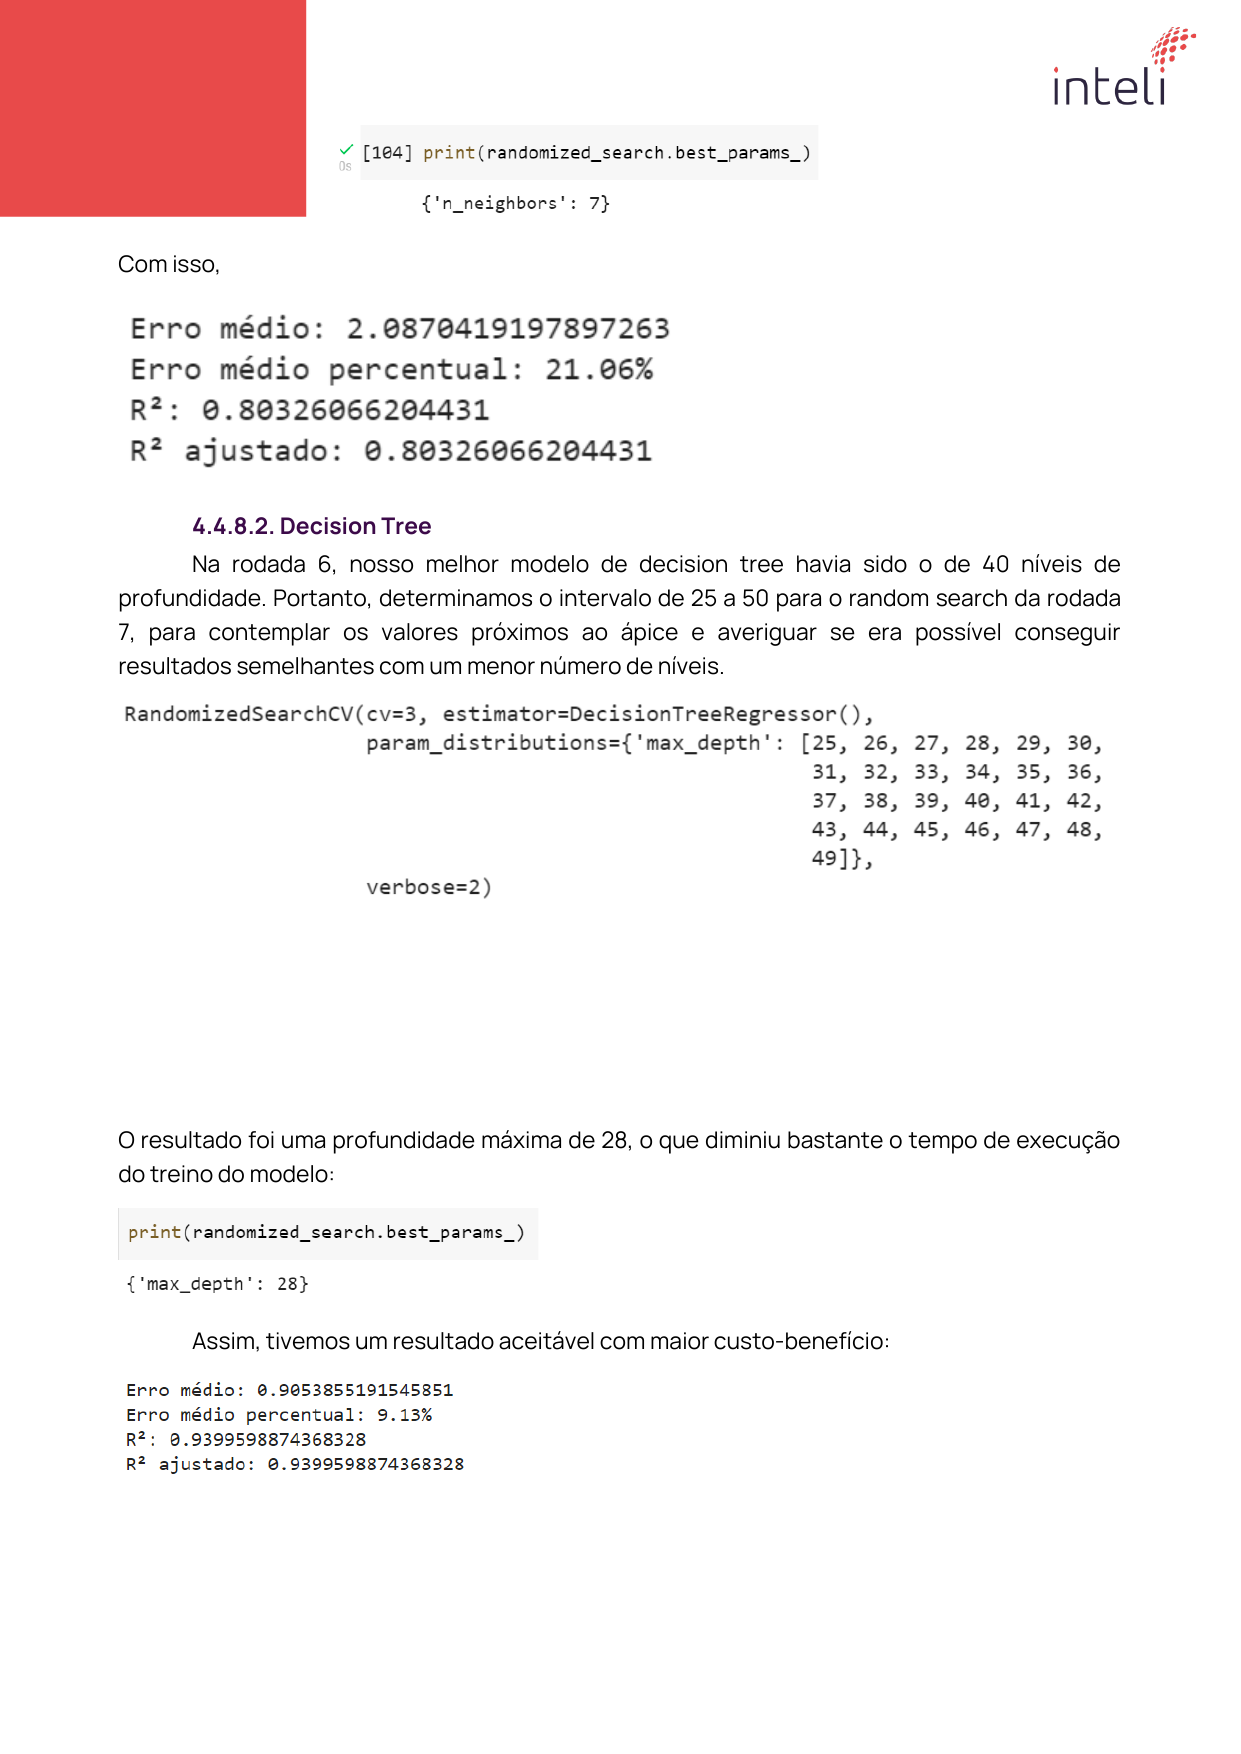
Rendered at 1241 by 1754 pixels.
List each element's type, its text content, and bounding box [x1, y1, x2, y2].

text Assim, tivemos um resultado aceitável com maior custo-benefício: [118, 1325, 1122, 1356]
picture [118, 298, 681, 483]
picture [0, 0, 307, 217]
picture [331, 123, 819, 229]
text O resultado foi uma profundidade máxima de 28, o que diminiu bastante o tempo de execução do treino do modelo: [118, 1124, 1122, 1189]
subtitle 4.4.8.2. Decision Tree [118, 510, 1122, 542]
picture [1054, 27, 1197, 105]
picture [118, 700, 1123, 903]
text Com isso, [118, 248, 1122, 279]
picture [118, 1375, 478, 1486]
picture [118, 1208, 539, 1306]
text Na rodada 6, nosso melhor modelo de decision tree havia sido o de 40 níveis de profundidade. Portanto, determinamos o intervalo de 25 a 50 para o random search da rodada 7, para contemplar os valores próximos ao ápice e averiguar se era possível conseguir resultados semelhantes com um menor número de níveis. [118, 548, 1122, 681]
